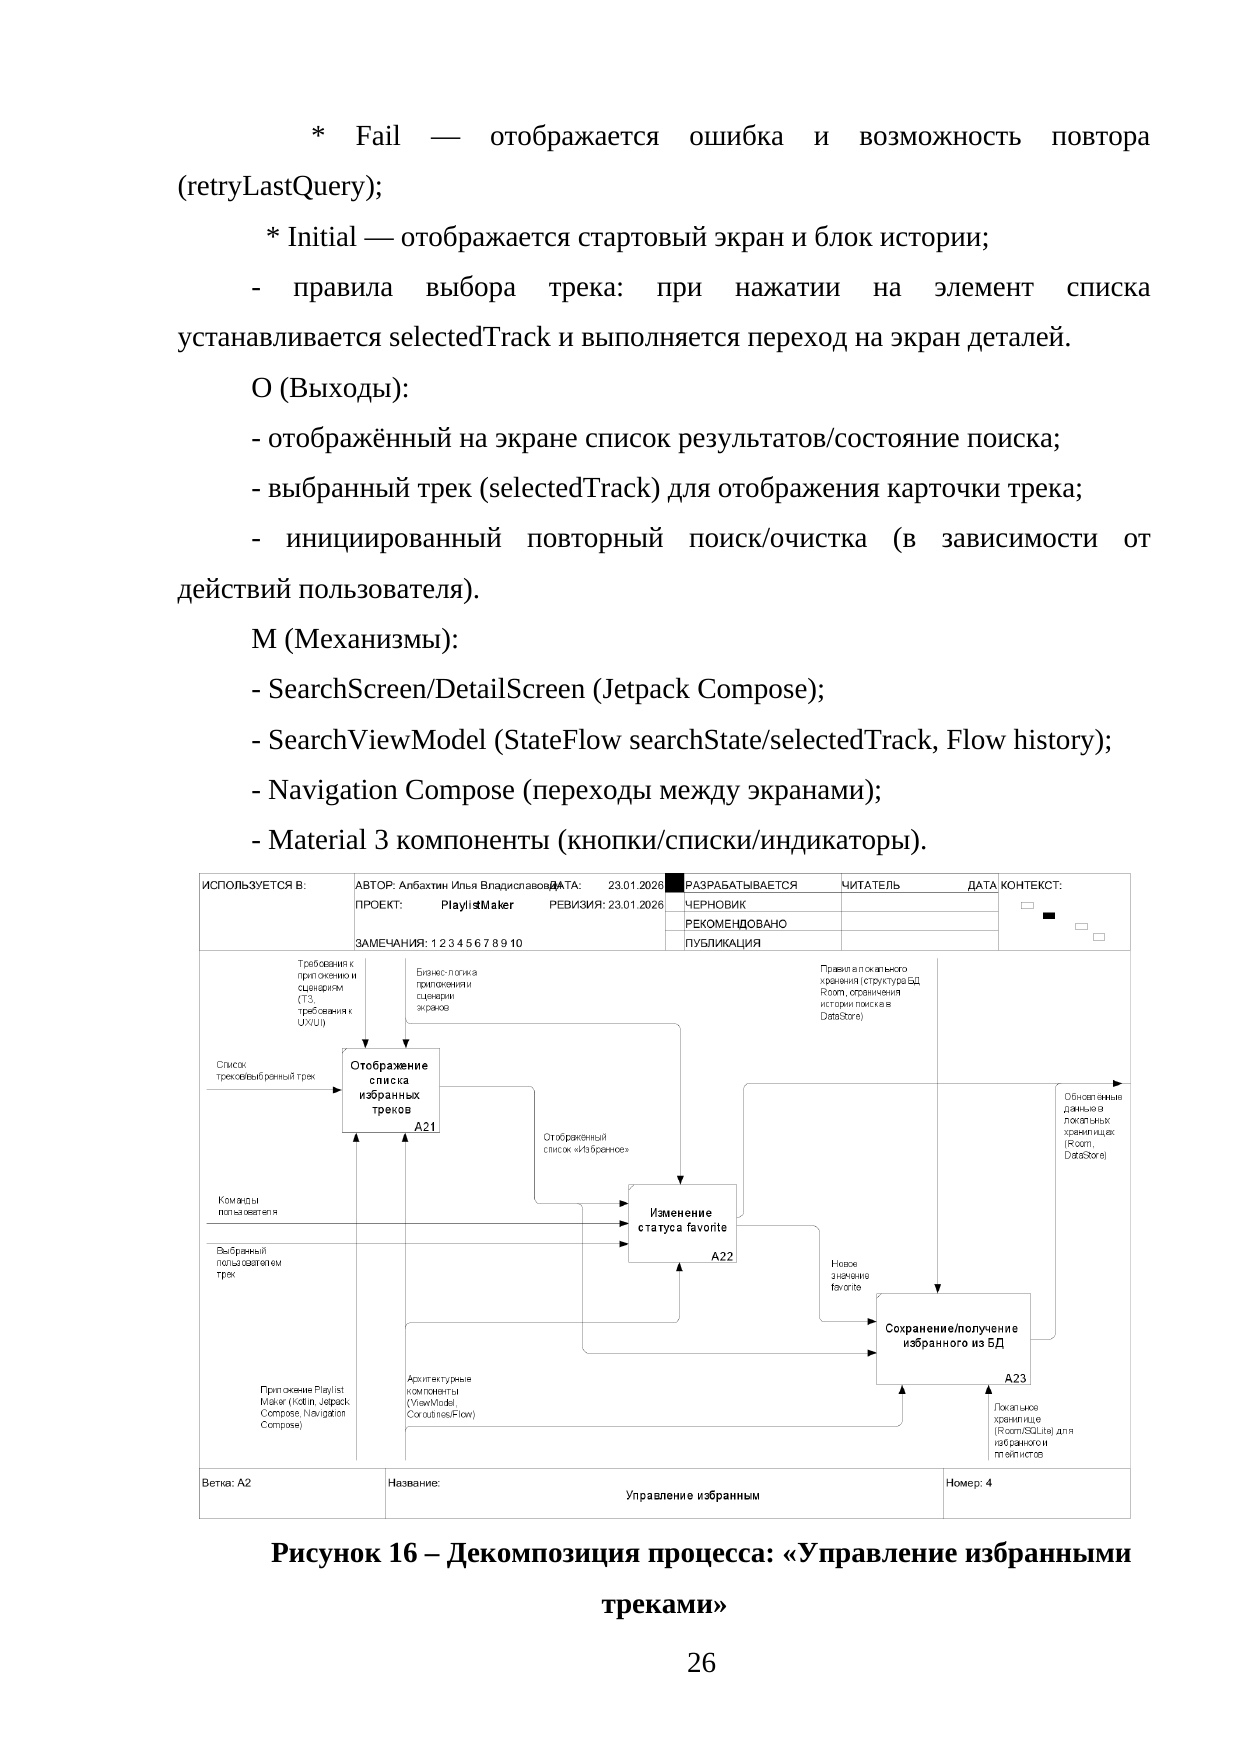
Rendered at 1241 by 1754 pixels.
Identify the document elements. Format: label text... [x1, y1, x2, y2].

text - инициированный повторный поиск/очистка (в зависимости от действий пользователя). [177, 521, 1152, 604]
text - Material 3 компоненты (кнопки/списки/индикаторы). [177, 822, 1152, 856]
text O (Выходы): [177, 370, 1152, 403]
text M (Механизмы): [177, 621, 1152, 655]
picture [198, 872, 1131, 1519]
text * Initial — отображается стартовый экран и блок истории; [177, 219, 1152, 252]
text - SearchViewModel (StateFlow searchState/selectedTrack, Flow history); [177, 722, 1152, 755]
text - отображённый на экране список результатов/состояние поиска; [177, 420, 1152, 453]
text - выбранный трек (selectedTrack) для отображения карточки трека; [177, 470, 1152, 504]
text Рисунок 16 – Декомпозиция процесса: «Управление избранными треками» [177, 1536, 1152, 1619]
text - Navigation Compose (переходы между экранами); [177, 772, 1152, 806]
text - правила выбора трека: при нажатии на элемент списка устанавливается selectedTrack и выполняется переход на экран деталей. [177, 269, 1152, 353]
text * Fail — отображается ошибка и возможность повтора (retryLastQuery); [177, 118, 1152, 202]
text - SearchScreen/DetailScreen (Jetpack Compose); [177, 672, 1152, 705]
